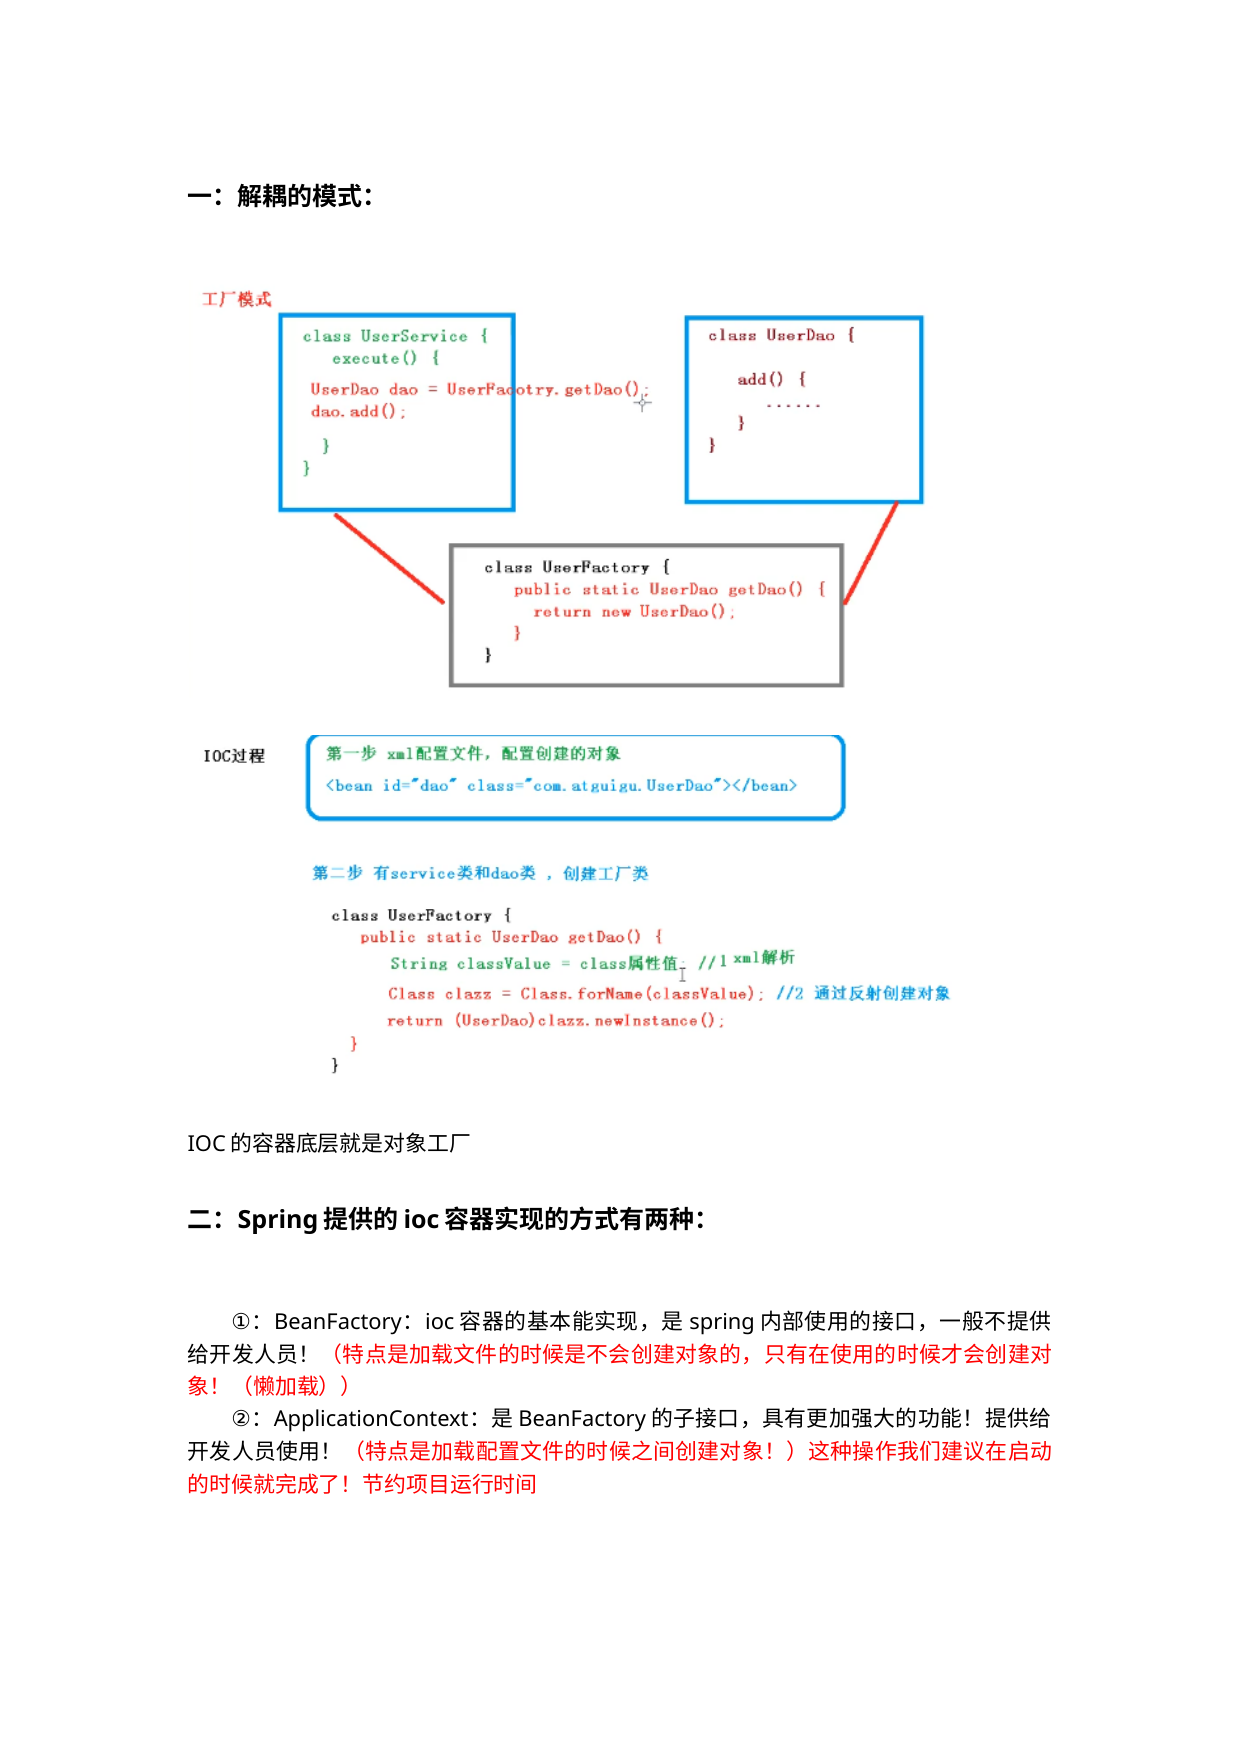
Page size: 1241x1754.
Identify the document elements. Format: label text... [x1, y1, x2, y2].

text IOC的容器底层就是对象工厂 [187, 1126, 1053, 1158]
text ：ApplicationContext：是BeanFactory的子接口，具有更加强大的功能！提供给开发人员使用！（特点是加载配置文件的时候之间创建对象！）这种操作我们建议在启动的时候就完成了！节约项目运行时间 [187, 1401, 1053, 1499]
subtitle 二：Spring提供的ioc容器实现的方式有两种： [187, 1185, 1053, 1250]
text ：BeanFactory：ioc容器的基本能实现，是spring内部使用的接口，一般不提供给开发人员！（特点是加载文件的时候是不会创建对象的，只有在使用的时候才会创建对象！（懒加载）） [187, 1304, 1053, 1401]
subtitle 一：解耦的模式： [187, 162, 1053, 227]
picture [187, 280, 1053, 698]
picture [187, 735, 1053, 1095]
